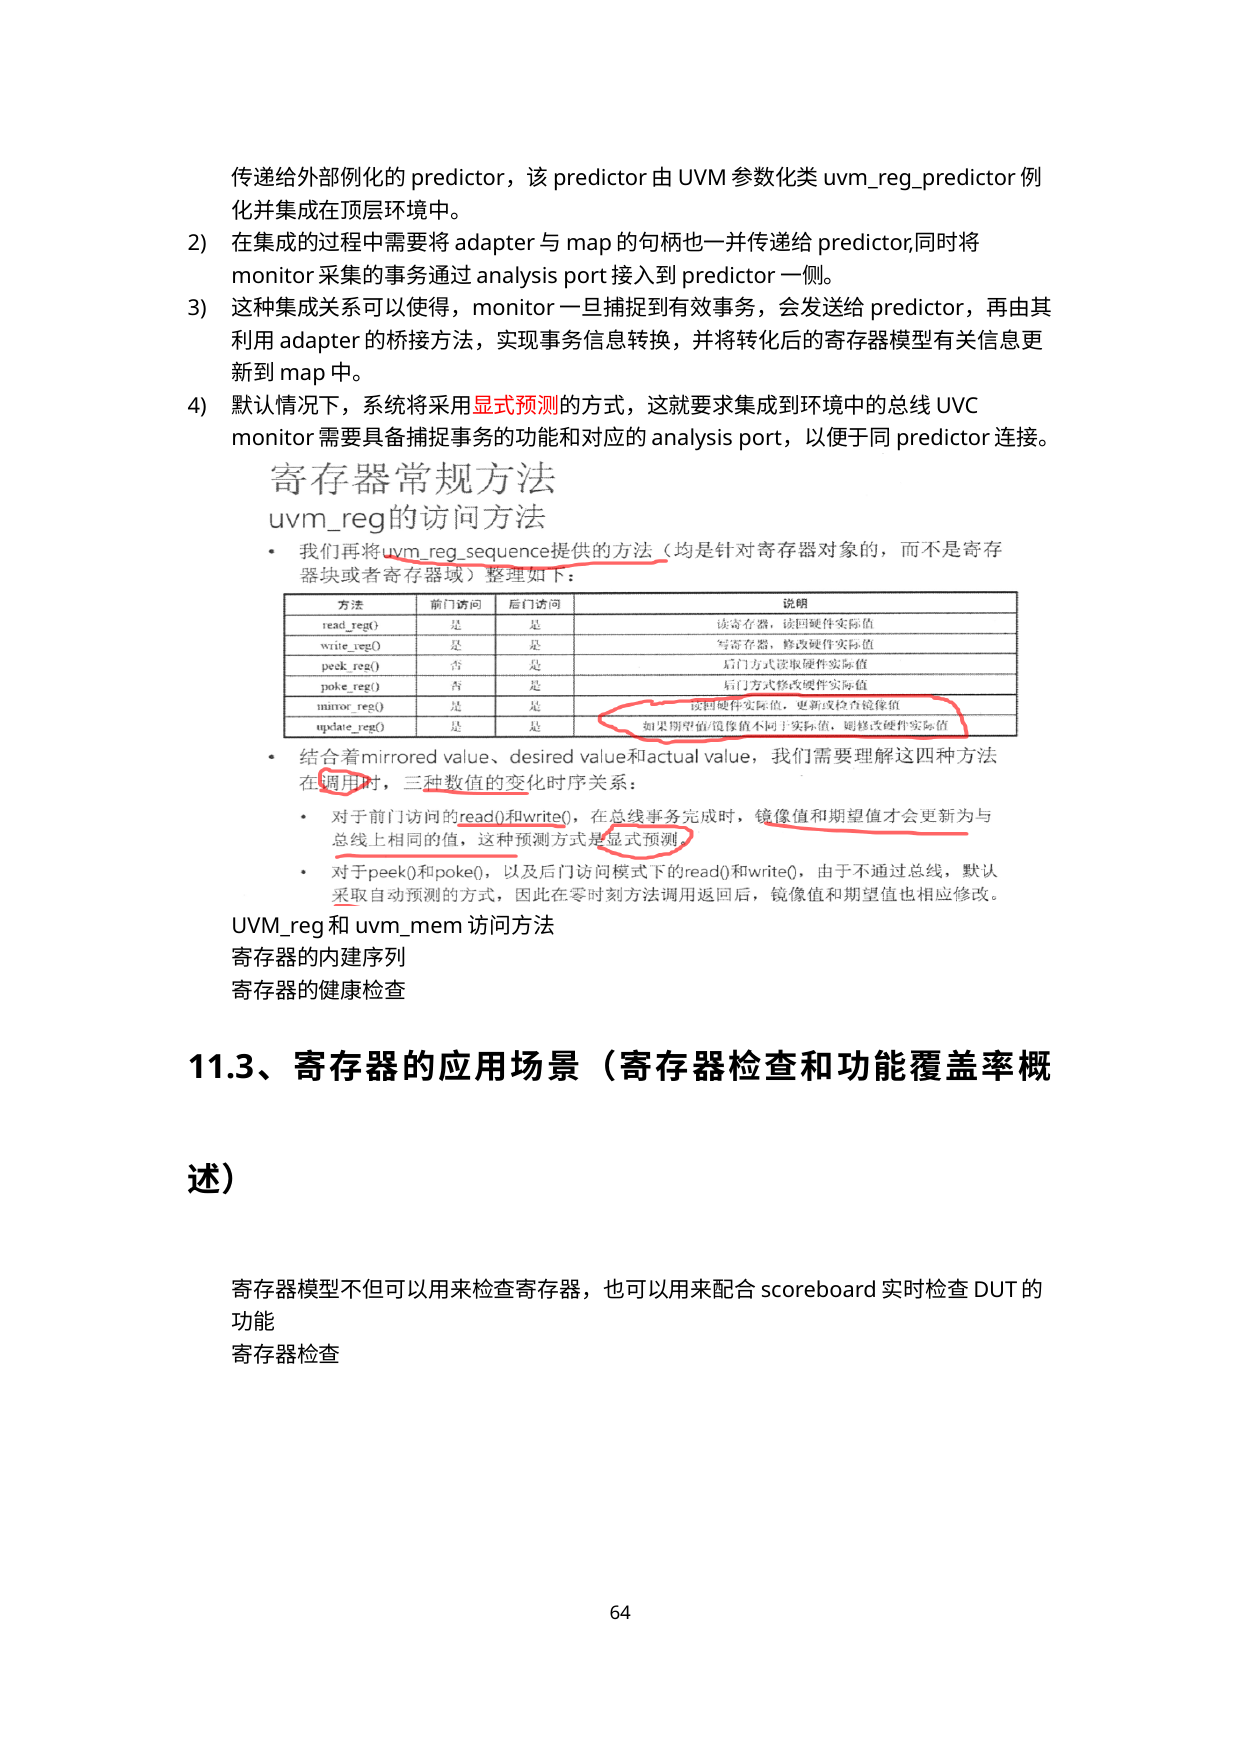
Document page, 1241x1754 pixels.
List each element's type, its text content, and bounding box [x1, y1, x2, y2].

list 这种集成关系可以使得，monitor一旦捕捉到有效事务，会发送给predictor，再由其利用adapter的桥接方法，实现事务信息转换，并将转化后的寄存器模型有关信息更新到map中。 [187, 290, 1053, 387]
list 寄存器的内建序列 [231, 940, 1053, 972]
picture [231, 453, 1021, 906]
list 寄存器检查 [231, 1336, 1053, 1369]
list 在集成的过程中需要将adapter与map的句柄也一并传递给predictor,同时将monitor采集的事务通过analysis port接入到predictor一侧。 [187, 225, 1053, 290]
list UVM_reg和uvm_mem访问方法 [231, 907, 1053, 940]
list 寄存器的健康检查 [231, 972, 1053, 1005]
list 寄存器模型不但可以用来检查寄存器，也可以用来配合scoreboard实时检查DUT的功能 [231, 1271, 1053, 1336]
list 默认情况下，系统将采用显式预测的方式，这就要求集成到环境中的总线UVC monitor需要具备捕捉事务的功能和对应的analysis port，以便于同predictor连接。 [187, 387, 1053, 452]
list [187, 160, 1053, 225]
subtitle 11.3、寄存器的应用场景（寄存器检查和功能覆盖率概述） [187, 1032, 1053, 1209]
